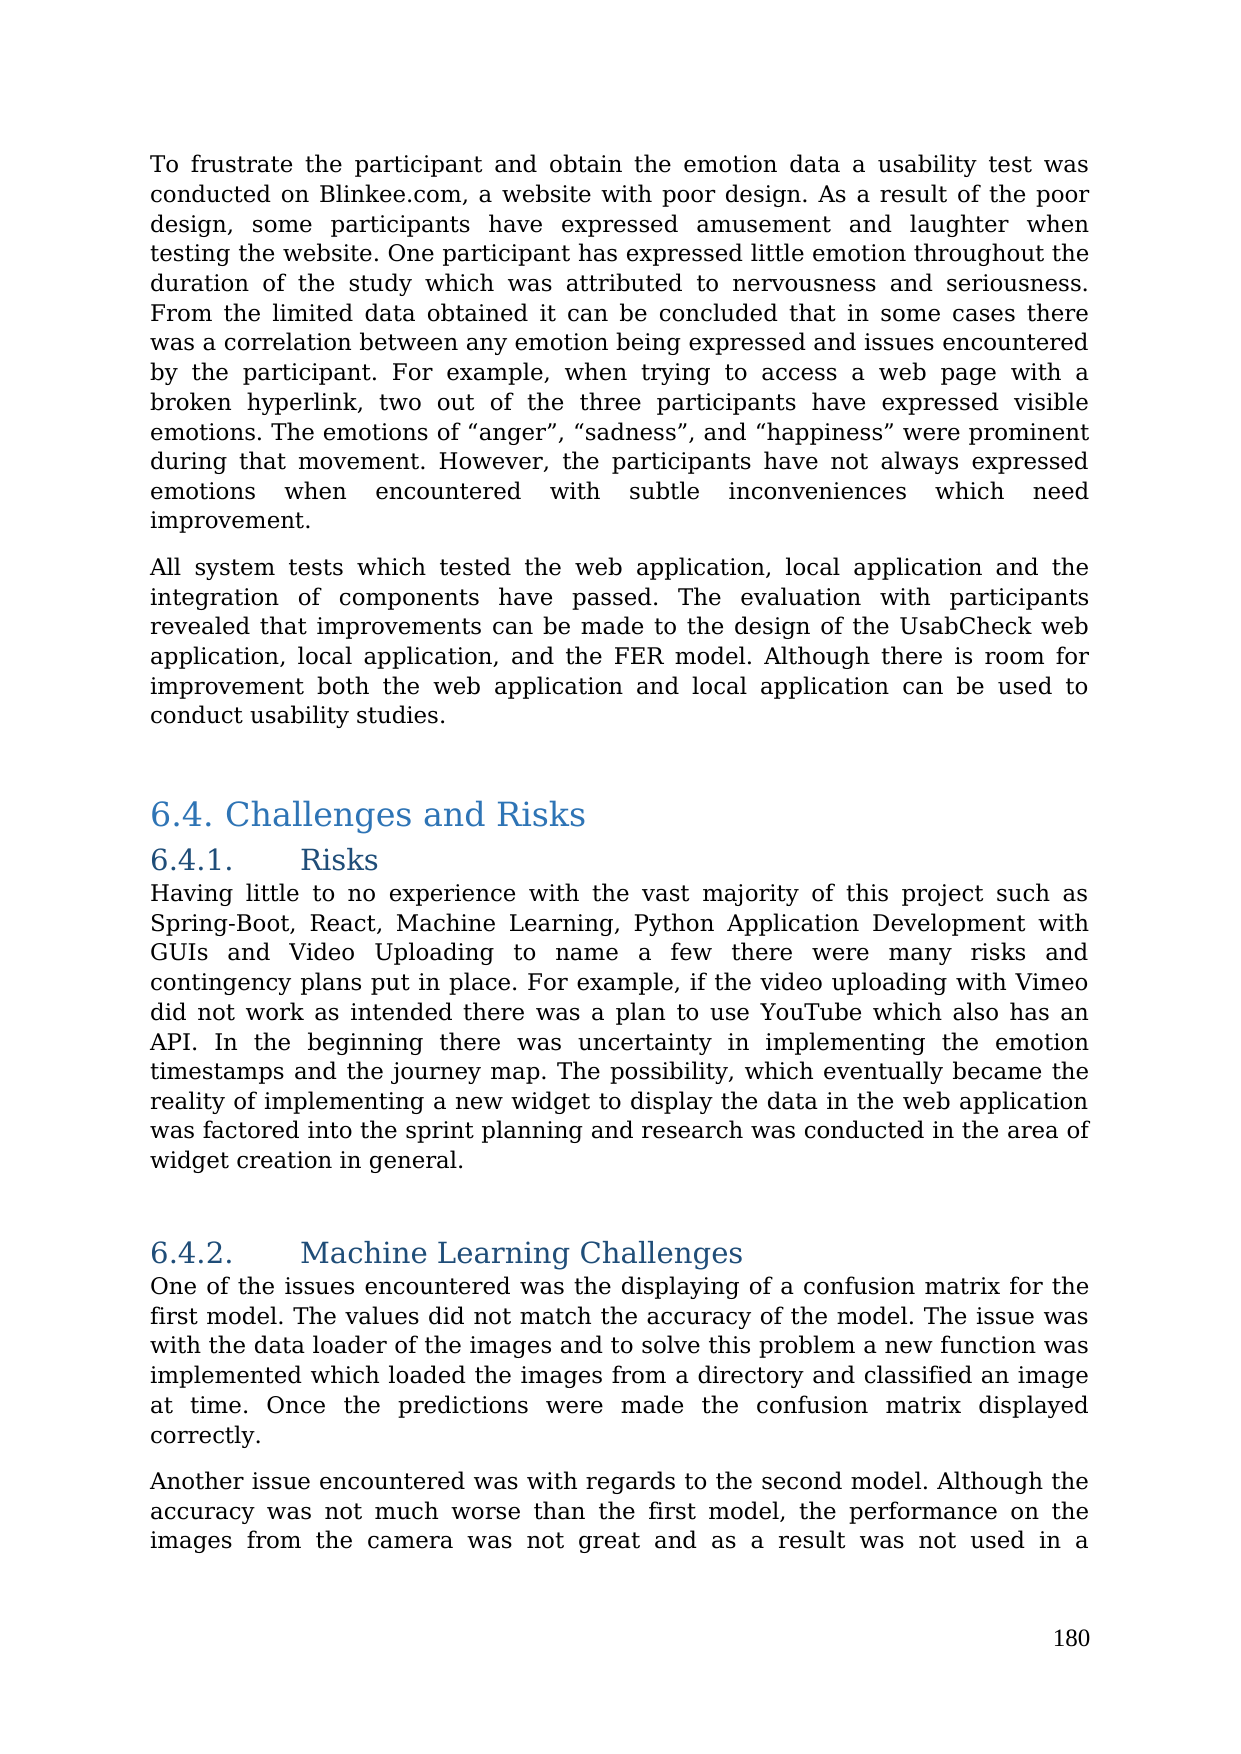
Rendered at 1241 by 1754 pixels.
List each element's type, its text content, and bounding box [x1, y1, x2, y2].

subtitle Challenges and Risks [150, 794, 1090, 834]
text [150, 1467, 1090, 1553]
text All system tests which tested the web application, local application and the integration of components have passed. The evaluation with participants revealed that improvements can be made to the design of the UsabCheck web application, local application, and the FER model. Although there is room for improvement both the web application and local application can be used to conduct usability studies. [150, 553, 1090, 728]
subtitle Risks [150, 841, 1090, 876]
text To frustrate the participant and obtain the emotion data a usability test was conducted on Blinkee.com, a website with poor design. As a result of the poor design, some participants have expressed amusement and laughter when testing the website. One participant has expressed little emotion throughout the duration of the study which was attributed to nervousness and seriousness. From the limited data obtained it can be concluded that in some cases there was a correlation between any emotion being expressed and issues encountered by the participant. For example, when trying to access a web page with a broken hyperlink, two out of the three participants have expressed visible emotions. The emotions of “anger”, “sadness”, and “happiness” were prominent during that movement. However, the participants have not always expressed emotions when encountered with subtle inconveniences which need improvement. [150, 150, 1090, 534]
subtitle Machine Learning Challenges [150, 1234, 1090, 1269]
text One of the issues encountered was the displaying of a confusion matrix for the first model. The values did not match the accuracy of the model. The issue was with the data loader of the images and to solve this problem a new function was implemented which loaded the images from a directory and classified an image at time. Once the predictions were made the confusion matrix displayed correctly. [150, 1272, 1090, 1448]
text Having little to no experience with the vast majority of this project such as Spring-Boot, React, Machine Learning, Python Application Development with GUIs and Video Uploading to name a few there were many risks and contingency plans put in place. For example, if the video uploading with Vimeo did not work as intended there was a plan to use YouTube which also has an API. In the beginning there was uncertainty in implementing the emotion timestamps and the journey map. The possibility, which eventually became the reality of implementing a new widget to display the data in the web application was factored into the sprint planning and research was conducted in the area of widget creation in general. [150, 879, 1090, 1173]
